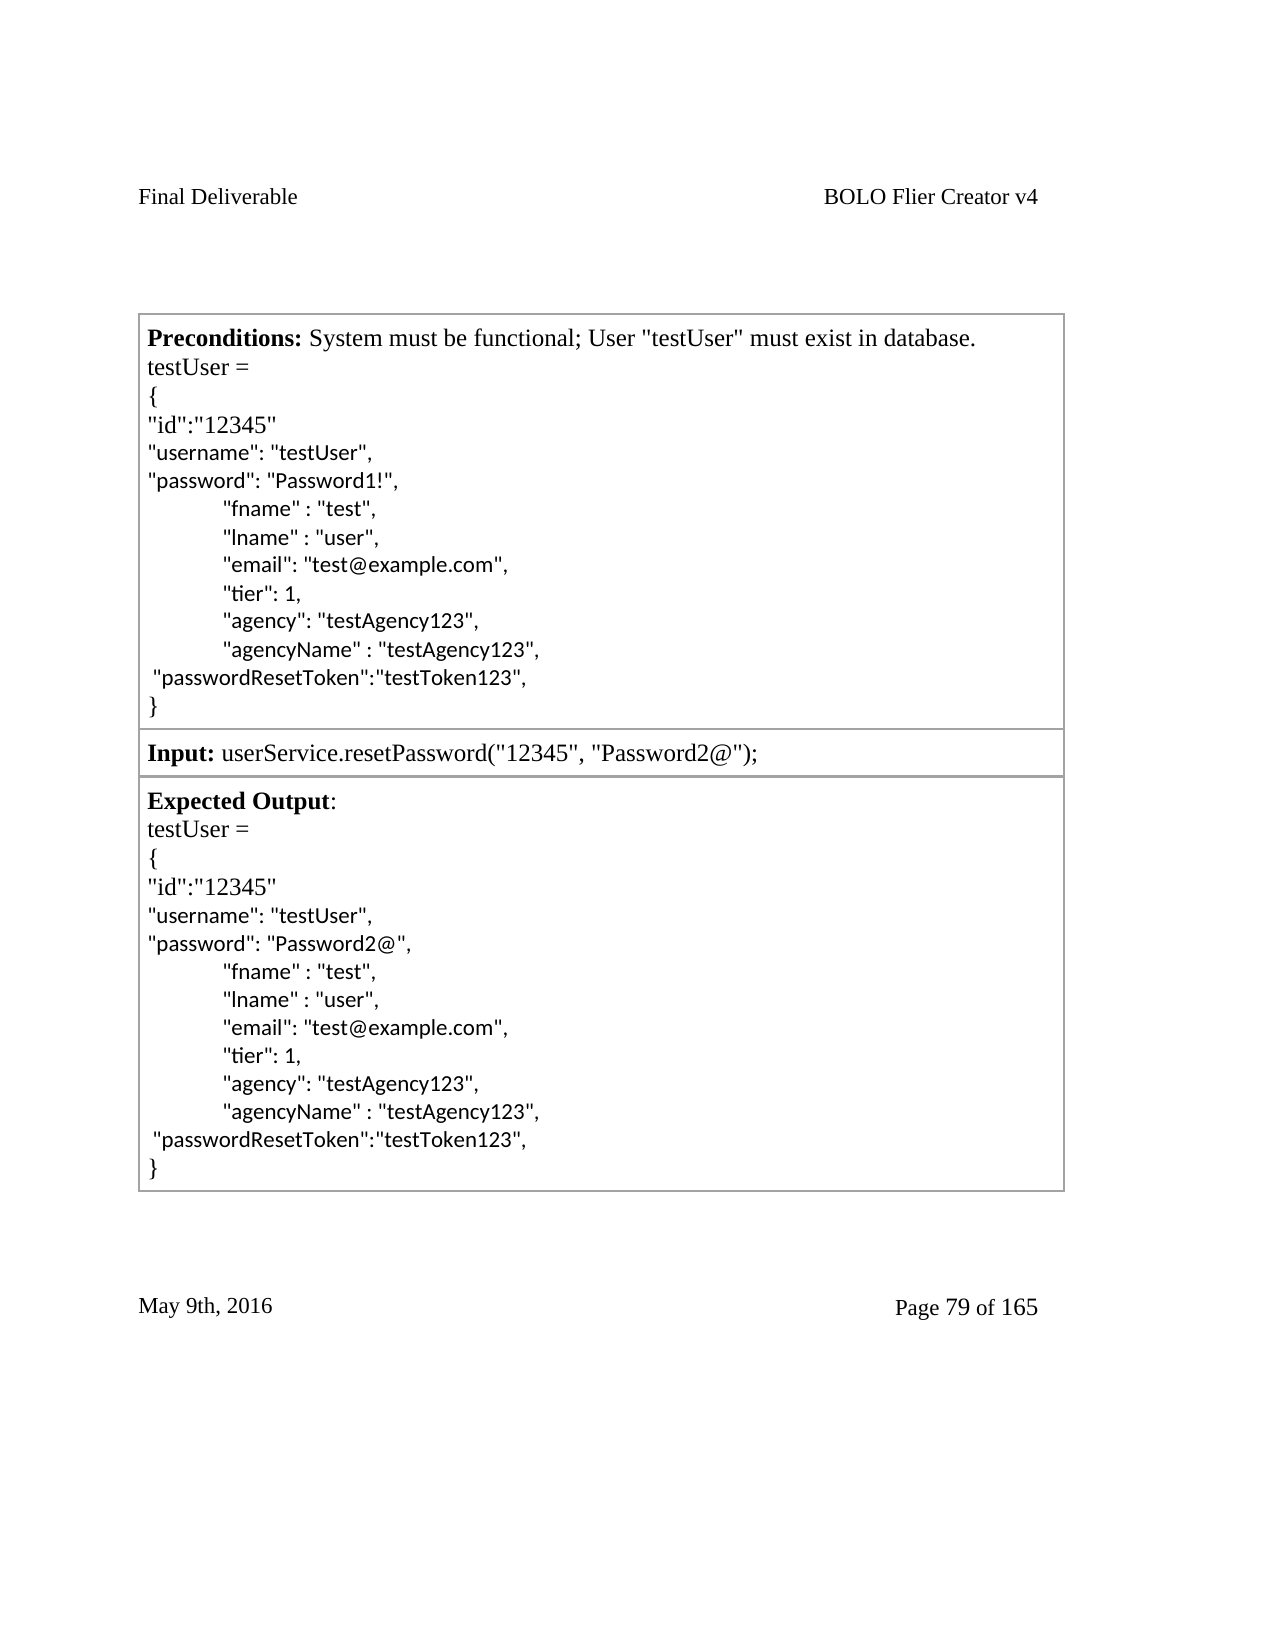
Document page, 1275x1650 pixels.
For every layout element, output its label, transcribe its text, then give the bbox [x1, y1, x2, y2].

table_cell Input: userService.resetPassword("12345", "Password2@"); [140, 730, 1063, 775]
table_cell Expected Output: testUser = { "id":"12345" "username": "testUser", "password": "Password2@", "fname" : "test", "lname" : "user", "email": "test@example.com", "tier": 1, "agency": "testAgency123", "agencyName" : "testAgency123", "passwordResetToken":"testToken123", } [140, 778, 1063, 1190]
table_cell Preconditions: System must be functional; User "testUser" must exist in database. testUser = { "id":"12345" "username": "testUser", "password": "Password1!", "fname" : "test", "lname" : "user", "email": "test@example.com", "tier": 1, "agency": "testAgency123", "agencyName" : "testAgency123", "passwordResetToken":"testToken123", } [140, 315, 1063, 728]
